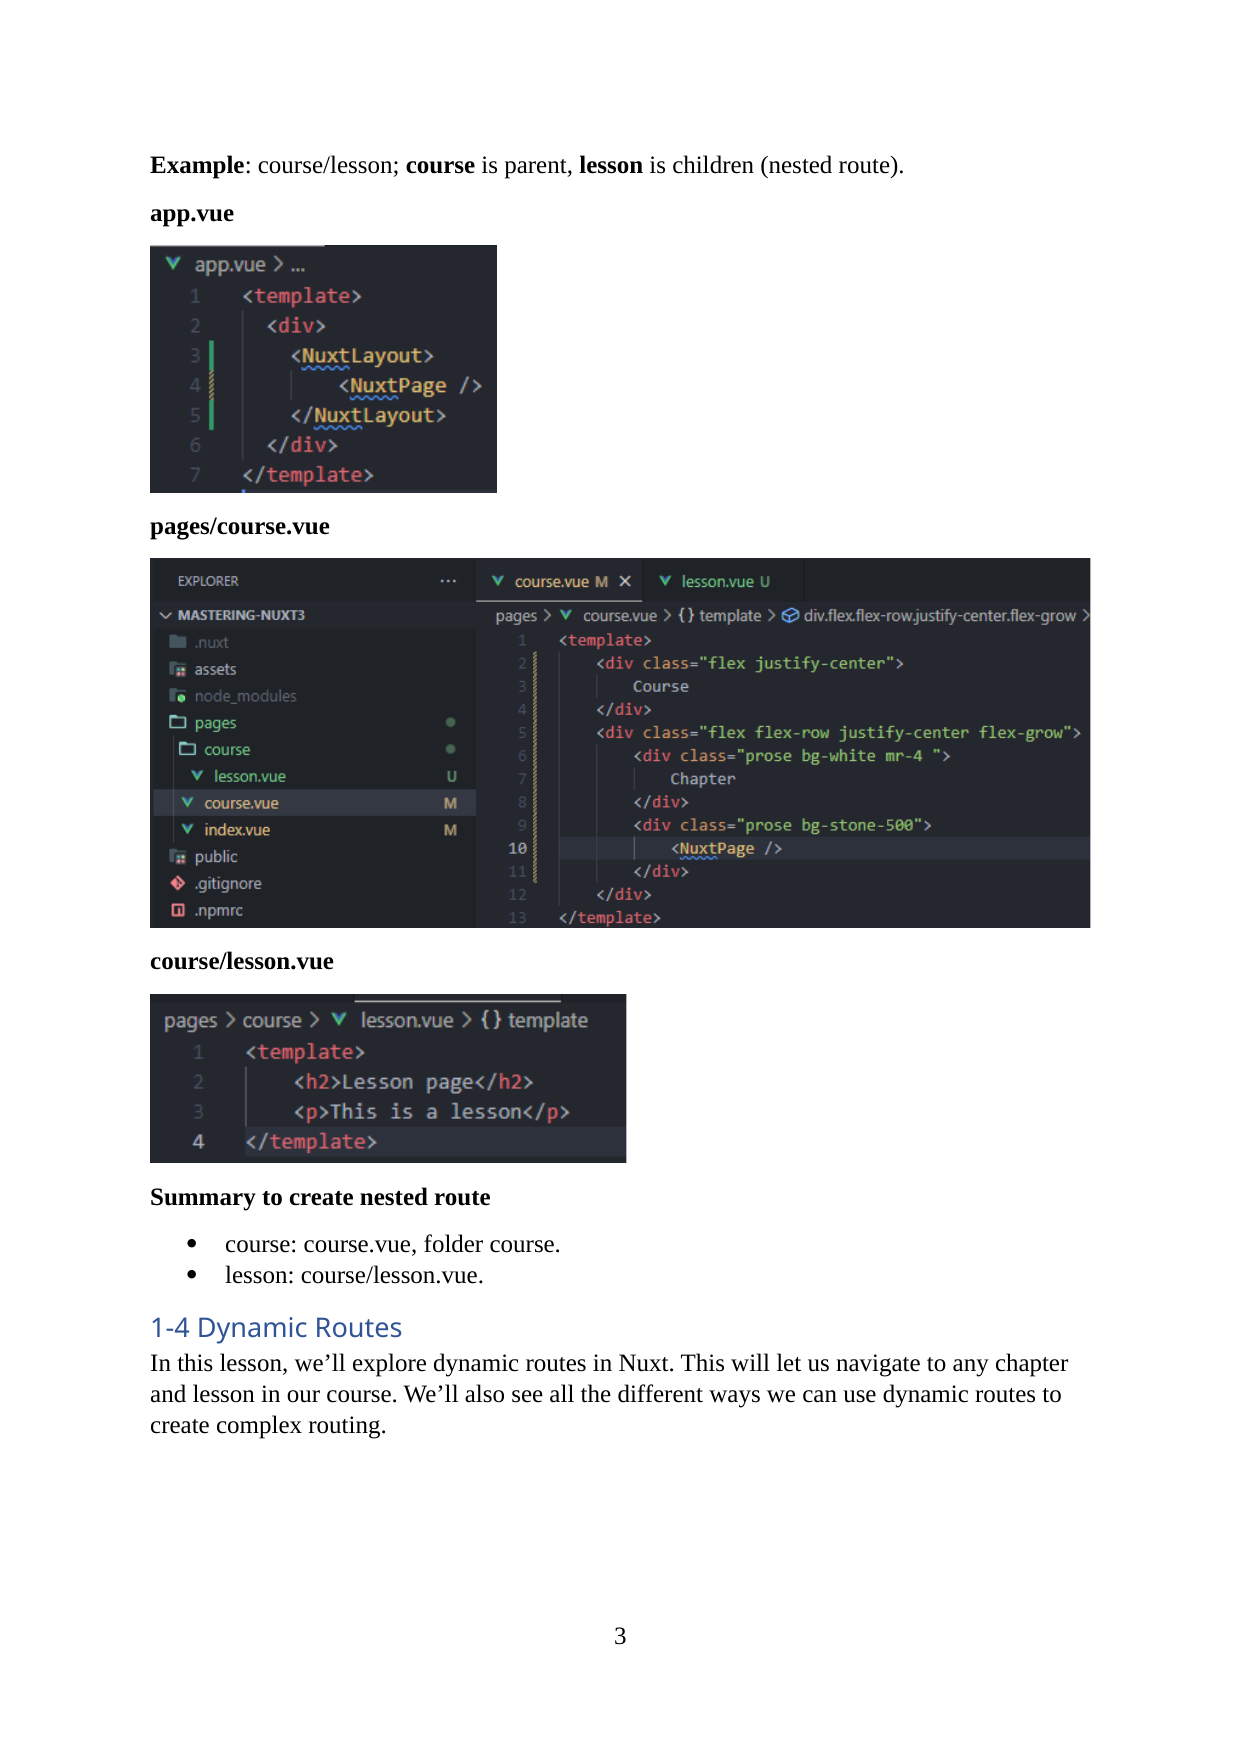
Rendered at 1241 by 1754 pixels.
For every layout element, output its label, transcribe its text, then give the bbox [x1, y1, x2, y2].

picture [150, 245, 497, 493]
list lesson: course/lesson.vue. [187, 1261, 1090, 1289]
picture [150, 558, 1091, 928]
text pages/course.vue [150, 511, 1090, 540]
list course: course.vue, folder course. [187, 1229, 1090, 1258]
subtitle 1-4 Dynamic Routes [150, 1308, 1090, 1345]
text app.vue [150, 198, 1090, 226]
text In this lesson, we’ll explore dynamic routes in Nuxt. This will let us navigate to any chapter and lesson in our course. We’ll also see all the different ways we can use dynamic routes to create complex routing. [150, 1348, 1090, 1439]
text Example: course/lesson; course is parent, lesson is children (nested route). [150, 150, 1090, 179]
text Summary to create nested route [150, 1182, 1090, 1211]
text course/lesson.vue [150, 946, 1090, 975]
picture [150, 994, 627, 1163]
